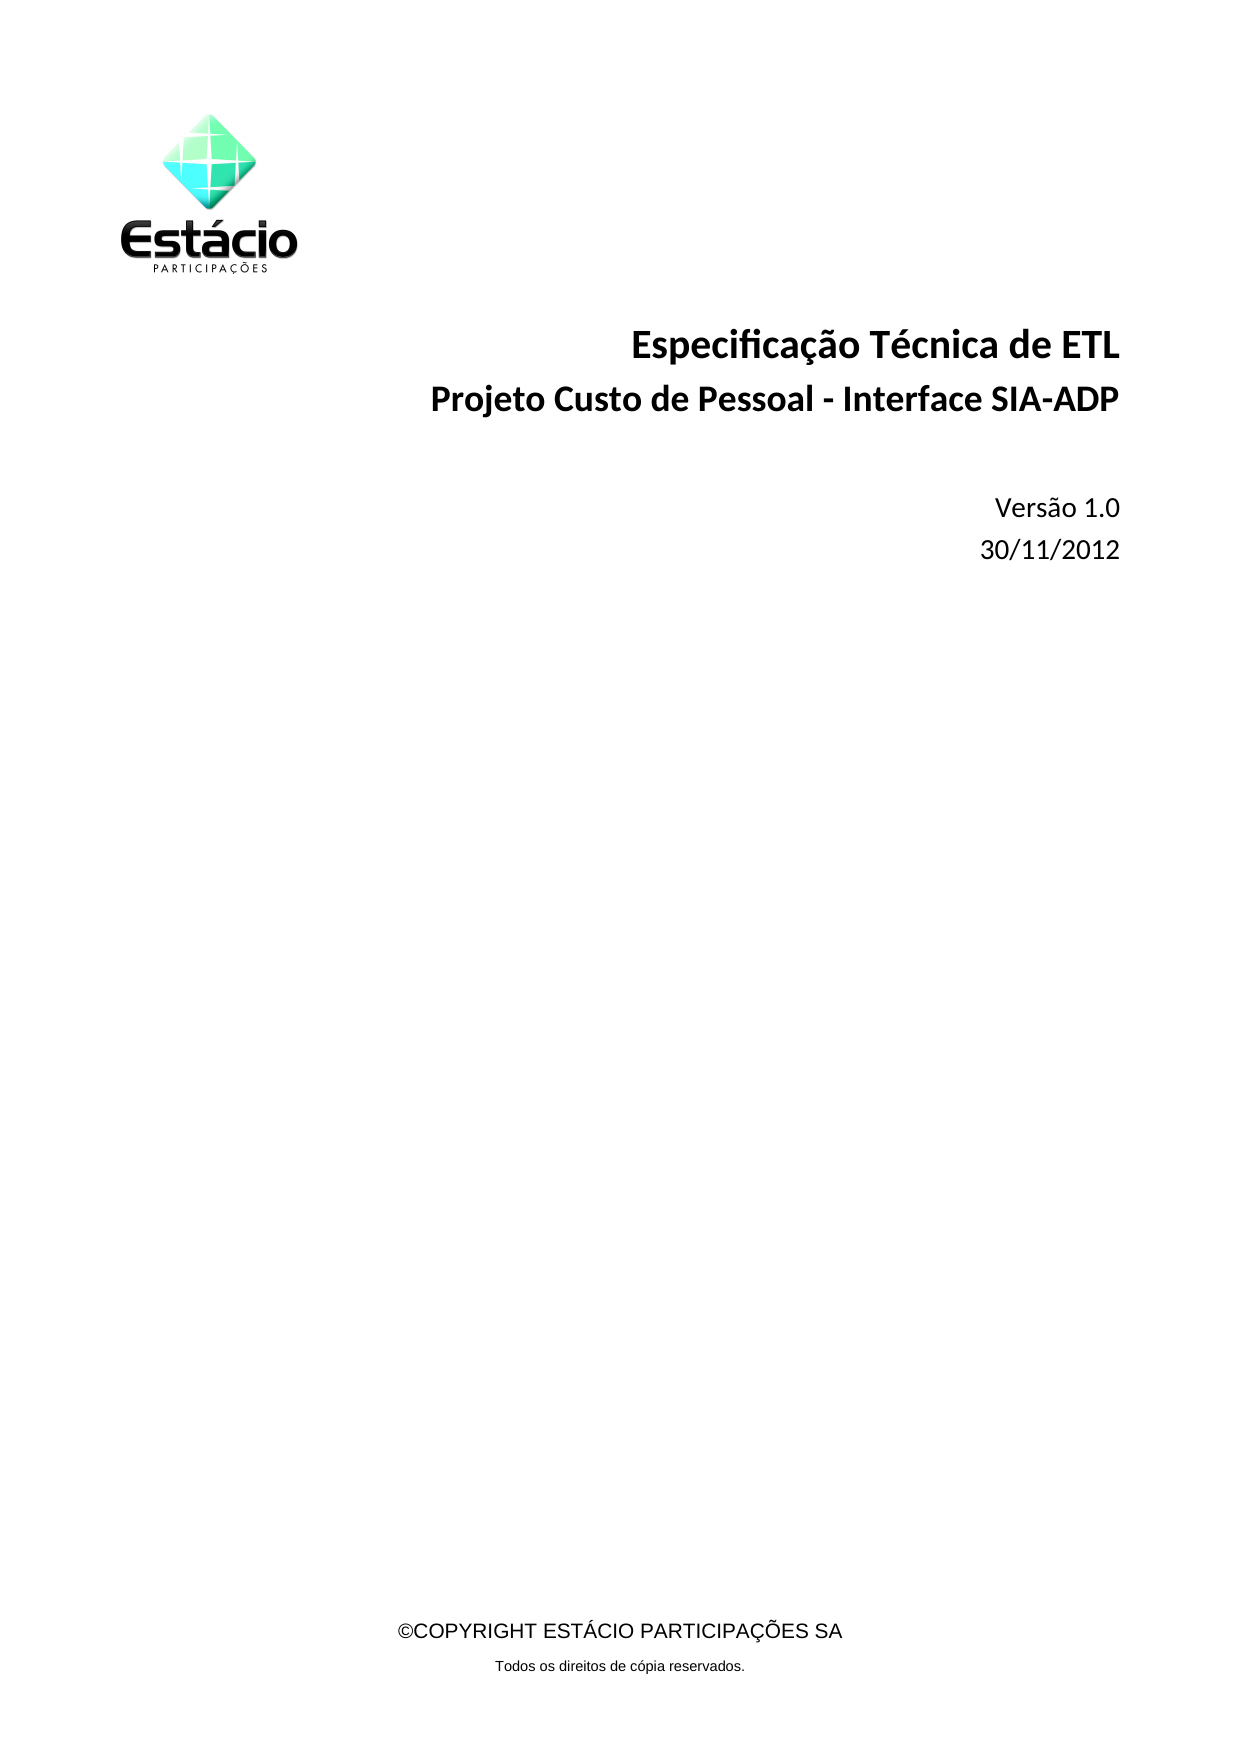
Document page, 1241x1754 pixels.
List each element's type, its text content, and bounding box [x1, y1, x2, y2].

text 30/11/2012 [120, 531, 1120, 567]
title Especificação Técnica de ETL [120, 318, 1120, 369]
text Versão 1.0 [120, 489, 1120, 525]
picture [120, 111, 299, 274]
